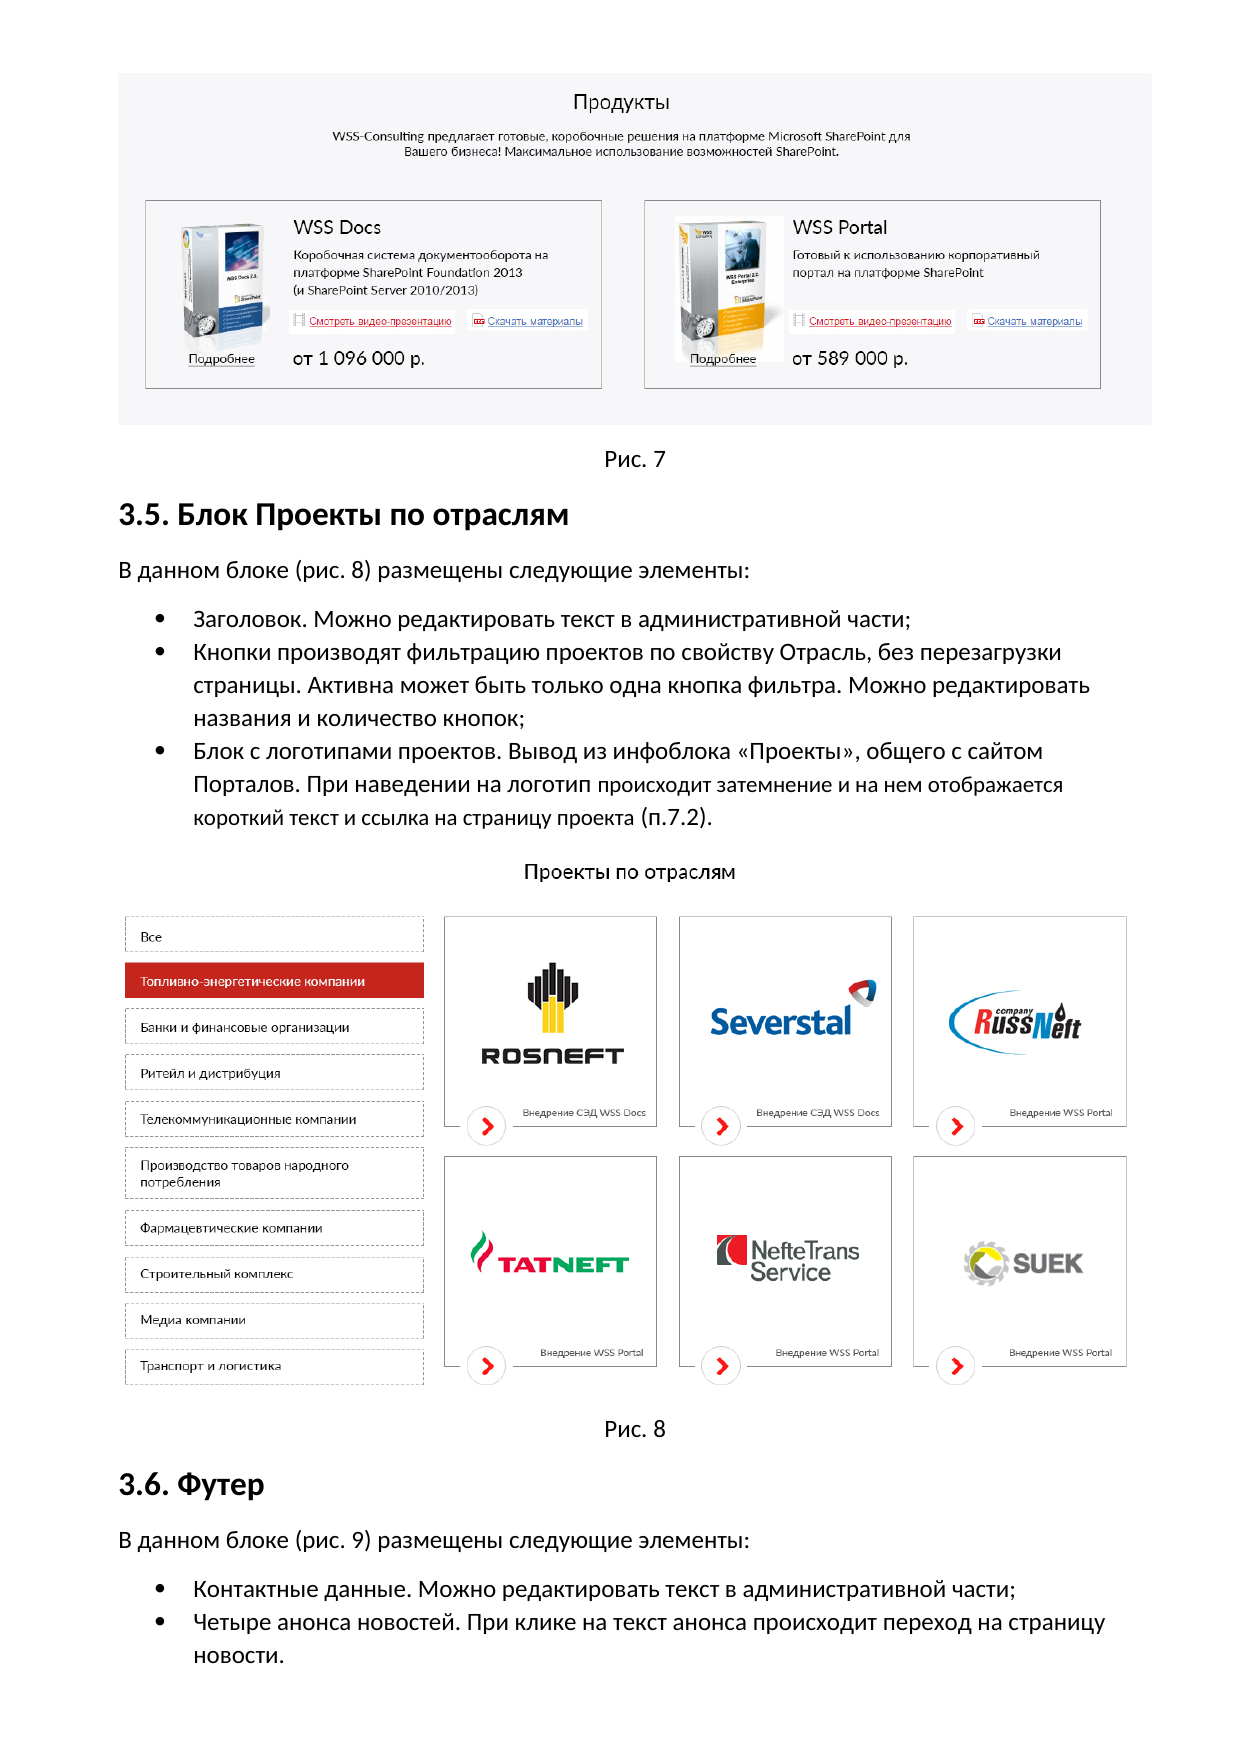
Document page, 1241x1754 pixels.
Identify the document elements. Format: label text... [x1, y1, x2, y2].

text Рис. 7 [118, 443, 1152, 474]
picture [118, 73, 1152, 425]
text 3.6. Футер [118, 1463, 1152, 1504]
text 3.5. Блок Проекты по отраслям [118, 493, 1152, 534]
text В данном блоке (рис. 9) размещены следующие элементы: [118, 1524, 1152, 1554]
text В данном блоке (рис. 8) размещены следующие элементы: [118, 554, 1152, 584]
list Блок с логотипами проектов. Вывод из инфоблока «Проекты», общего с сайтом Порталов. При наведении на логотип происходит затемнение и на нем отображается короткий текст и ссылка на страницу проекта (п.7.2). [156, 735, 1152, 831]
text Рис. 8 [118, 1413, 1152, 1444]
list Кнопки производят фильтрацию проектов по свойству Отрасль, без перезагрузки страницы. Активна может быть только одна кнопка фильтра. Можно редактировать названия и количество кнопок; [156, 636, 1152, 733]
picture [118, 850, 1152, 1395]
list Заголовок. Можно редактировать текст в административной части; [156, 603, 1152, 634]
list Четыре анонса новостей. При клике на текст анонса происходит переход на страницу новости. [156, 1606, 1152, 1670]
list Контактные данные. Можно редактировать текст в административной части; [156, 1573, 1152, 1604]
